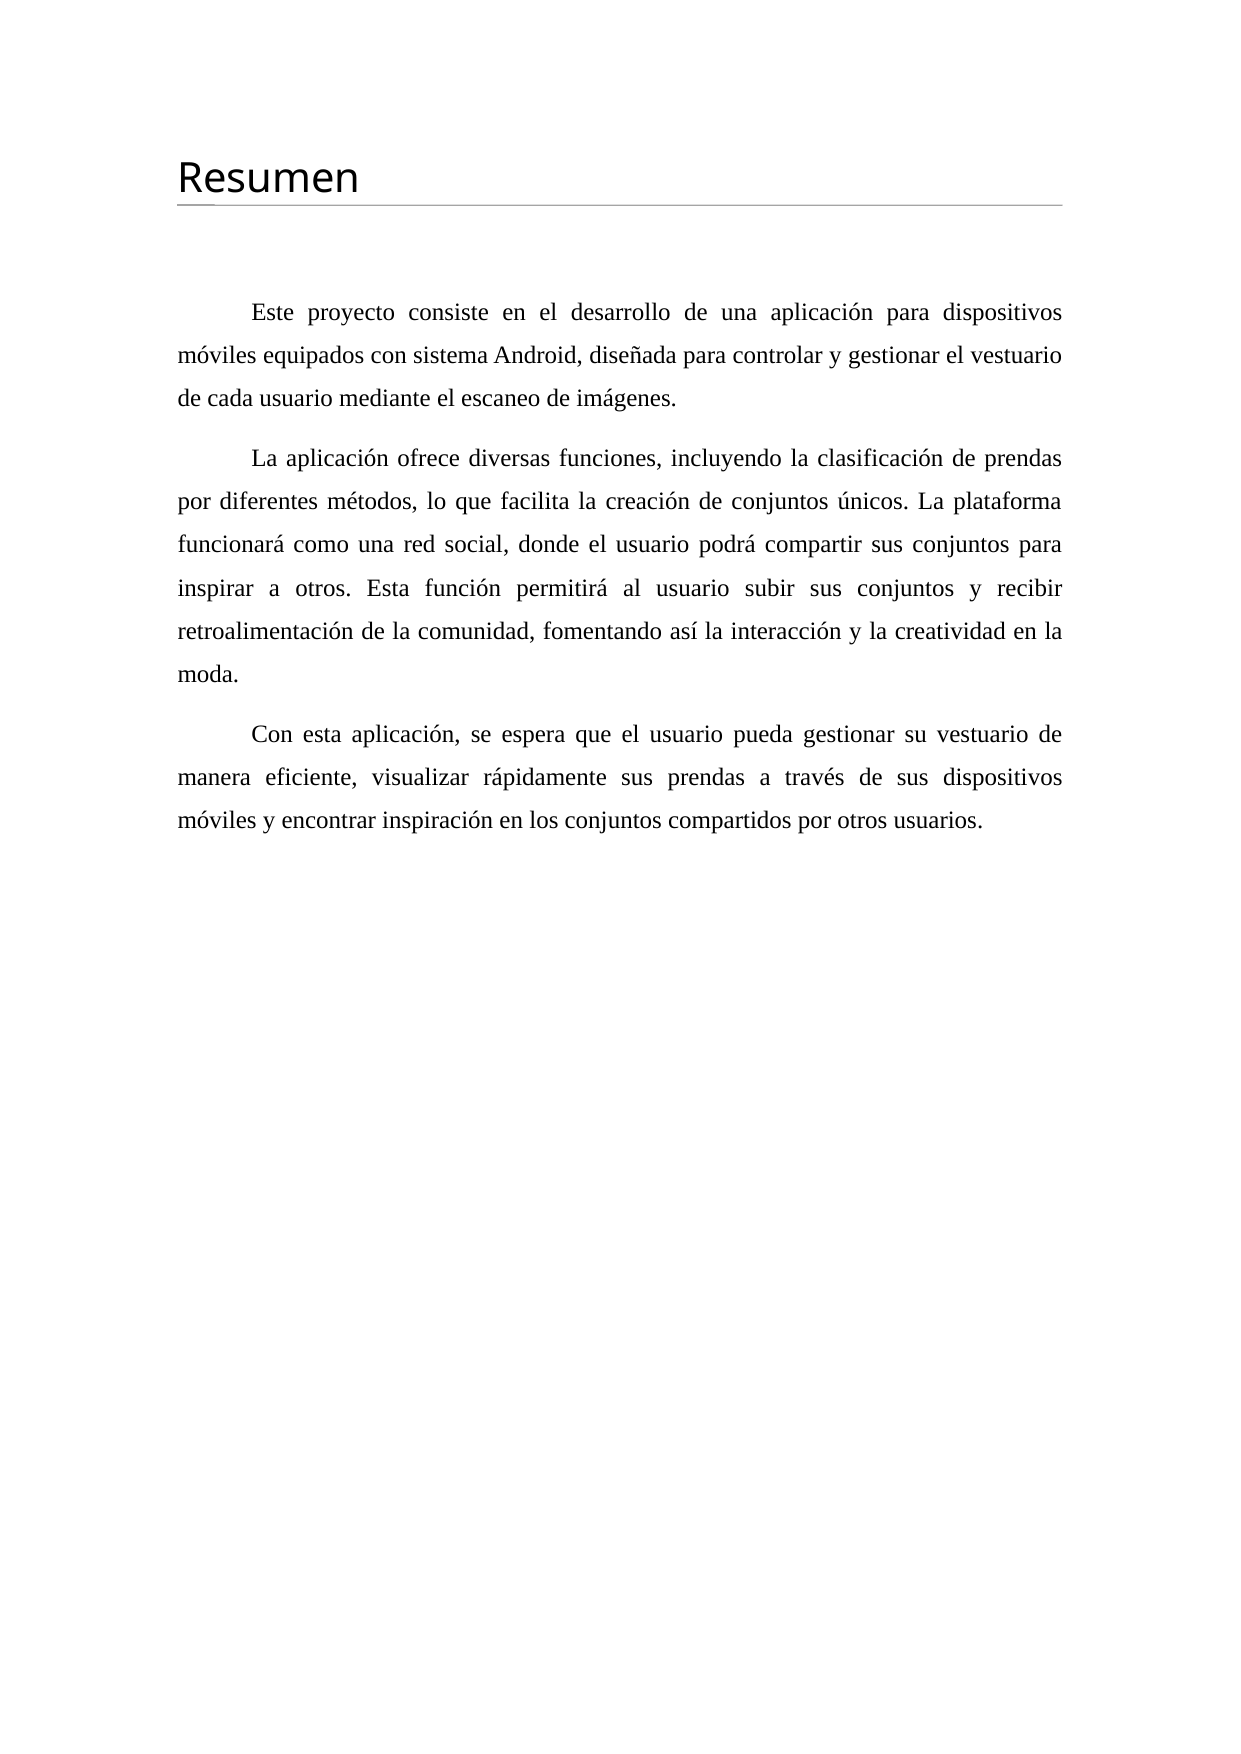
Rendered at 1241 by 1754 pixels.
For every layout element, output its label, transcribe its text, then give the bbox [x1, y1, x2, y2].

text Resumen [177, 148, 1063, 204]
text Este proyecto consiste en el desarrollo de una aplicación para dispositivos móviles equipados con sistema Android, diseñada para controlar y gestionar el vestuario de cada usuario mediante el escaneo de imágenes. [177, 297, 1063, 412]
text Con esta aplicación, se espera que el usuario pueda gestionar su vestuario de manera eficiente, visualizar rápidamente sus prendas a través de sus dispositivos móviles y encontrar inspiración en los conjuntos compartidos por otros usuarios. [177, 719, 1063, 834]
text La aplicación ofrece diversas funciones, incluyendo la clasificación de prendas por diferentes métodos, lo que facilita la creación de conjuntos únicos. La plataforma funcionará como una red social, donde el usuario podrá compartir sus conjuntos para inspirar a otros. Esta función permitirá al usuario subir sus conjuntos y recibir retroalimentación de la comunidad, fomentando así la interacción y la creatividad en la moda. [177, 443, 1063, 688]
